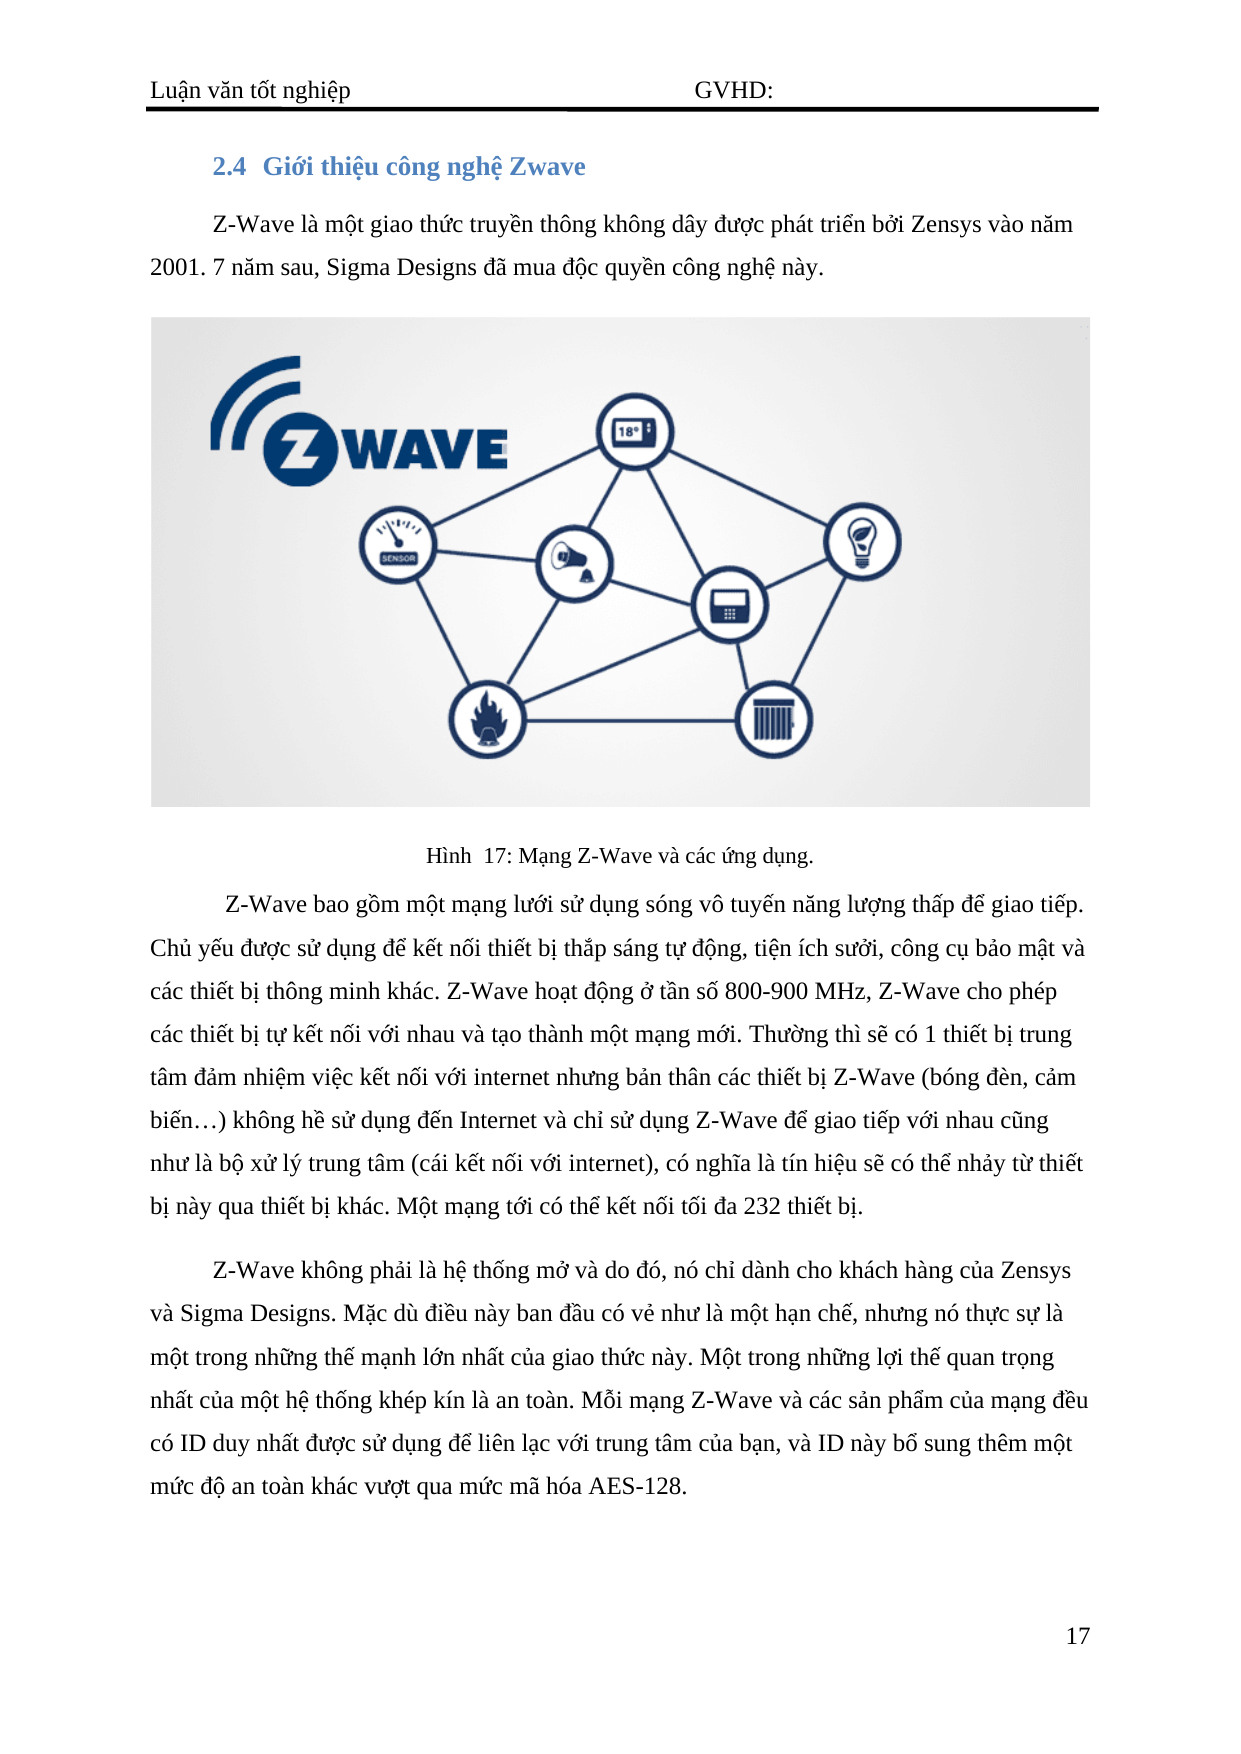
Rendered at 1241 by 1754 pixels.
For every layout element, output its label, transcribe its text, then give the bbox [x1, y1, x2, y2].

picture [150, 316, 1091, 807]
text Hình 17: Mạng Z-Wave và các ứng dụng. [150, 842, 1090, 869]
text Z-Wave bao gồm một mạng lưới sử dụng sóng vô tuyến năng lượng thấp để giao tiếp. Chủ yếu được sử dụng để kết nối thiết bị thắp sáng tự động, tiện ích sưởi, công cụ bảo mật và các thiết bị thông minh khác. Z-Wave hoạt động ở tần số 800-900 MHz, Z-Wave cho phép các thiết bị tự kết nối với nhau và tạo thành một mạng mới. Thường thì sẽ có 1 thiết bị trung tâm đảm nhiệm việc kết nối với internet nhưng bản thân các thiết bị Z-Wave (bóng đèn, cảm biến…) không hề sử dụng đến Internet và chỉ sử dụng Z-Wave để giao tiếp với nhau cũng như là bộ xử lý trung tâm (cái kết nối với internet), có nghĩa là tín hiệu sẽ có thể nhảy từ thiết bị này qua thiết bị khác. Một mạng tới có thể kết nối tối đa 232 thiết bị. [150, 889, 1090, 1220]
subtitle Giới thiệu công nghệ Zwave [212, 150, 1090, 181]
text Z-Wave không phải là hệ thống mở và do đó, nó chỉ dành cho khách hàng của Zensys và Sigma Designs. Mặc dù điều này ban đầu có vẻ như là một hạn chế, nhưng nó thực sự là một trong những thế mạnh lớn nhất của giao thức này. Một trong những lợi thế quan trọng nhất của một hệ thống khép kín là an toàn. Mỗi mạng Z-Wave và các sản phẩm của mạng đều có ID duy nhất được sử dụng để liên lạc với trung tâm của bạn, và ID này bổ sung thêm một mức độ an toàn khác vượt qua mức mã hóa AES-128. [150, 1255, 1090, 1500]
text Z-Wave là một giao thức truyền thông không dây được phát triển bởi Zensys vào năm 2001. 7 năm sau, Sigma Designs đã mua độc quyền công nghệ này. [150, 209, 1090, 281]
